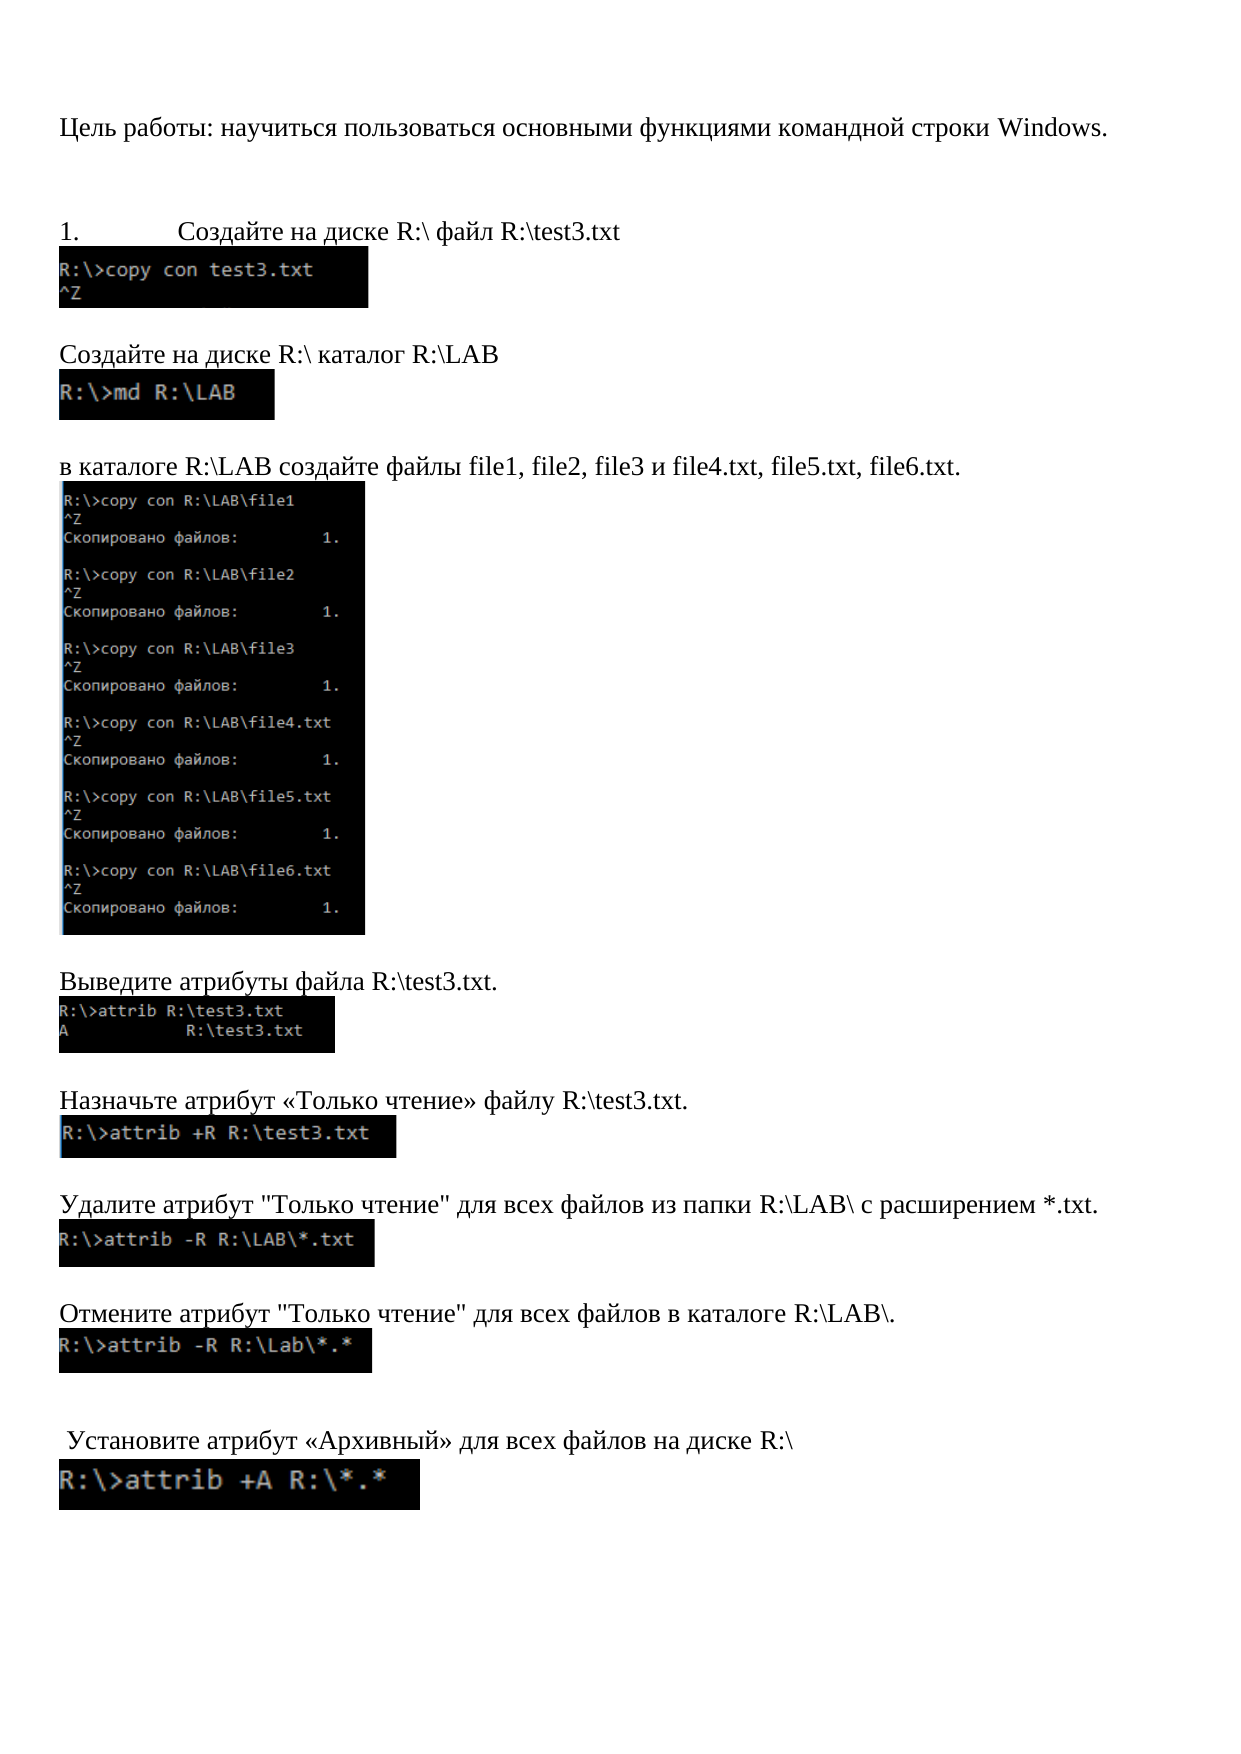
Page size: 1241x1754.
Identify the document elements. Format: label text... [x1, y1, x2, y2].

list Создайте на диске R:\ файл R:\test3.txt [59, 215, 1152, 246]
picture [59, 1115, 397, 1158]
text Цель работы: научиться пользоваться основными функциями командной строки Windows. [59, 111, 1152, 142]
list Выведите атрибуты файла R:\test3.txt. [59, 965, 1152, 996]
picture [59, 481, 366, 935]
text Установите атрибут «Архивный» для всех файлов на диске R:\ [59, 1424, 1152, 1509]
picture [59, 1219, 375, 1267]
list Отмените атрибут "Только чтение" для всех файлов в каталоге R:\LAB\. [59, 1297, 1152, 1329]
picture [59, 1459, 420, 1510]
picture [59, 246, 369, 308]
picture [59, 1328, 373, 1373]
list Назначьте атрибут «Только чтение» файлу R:\test3.txt. [59, 1084, 1152, 1115]
picture [59, 369, 275, 420]
picture [59, 996, 335, 1053]
list в каталоге R:\LAB создайте файлы file1, file2, file3 и file4.txt, file5.txt, file6.txt. [59, 450, 1152, 481]
list Удалите атрибут "Только чтение" для всех файлов из папки R:\LAB\ с расширением *.txt. [59, 1188, 1152, 1219]
list Создайте на диске R:\ каталог R:\LAB [59, 338, 1152, 369]
